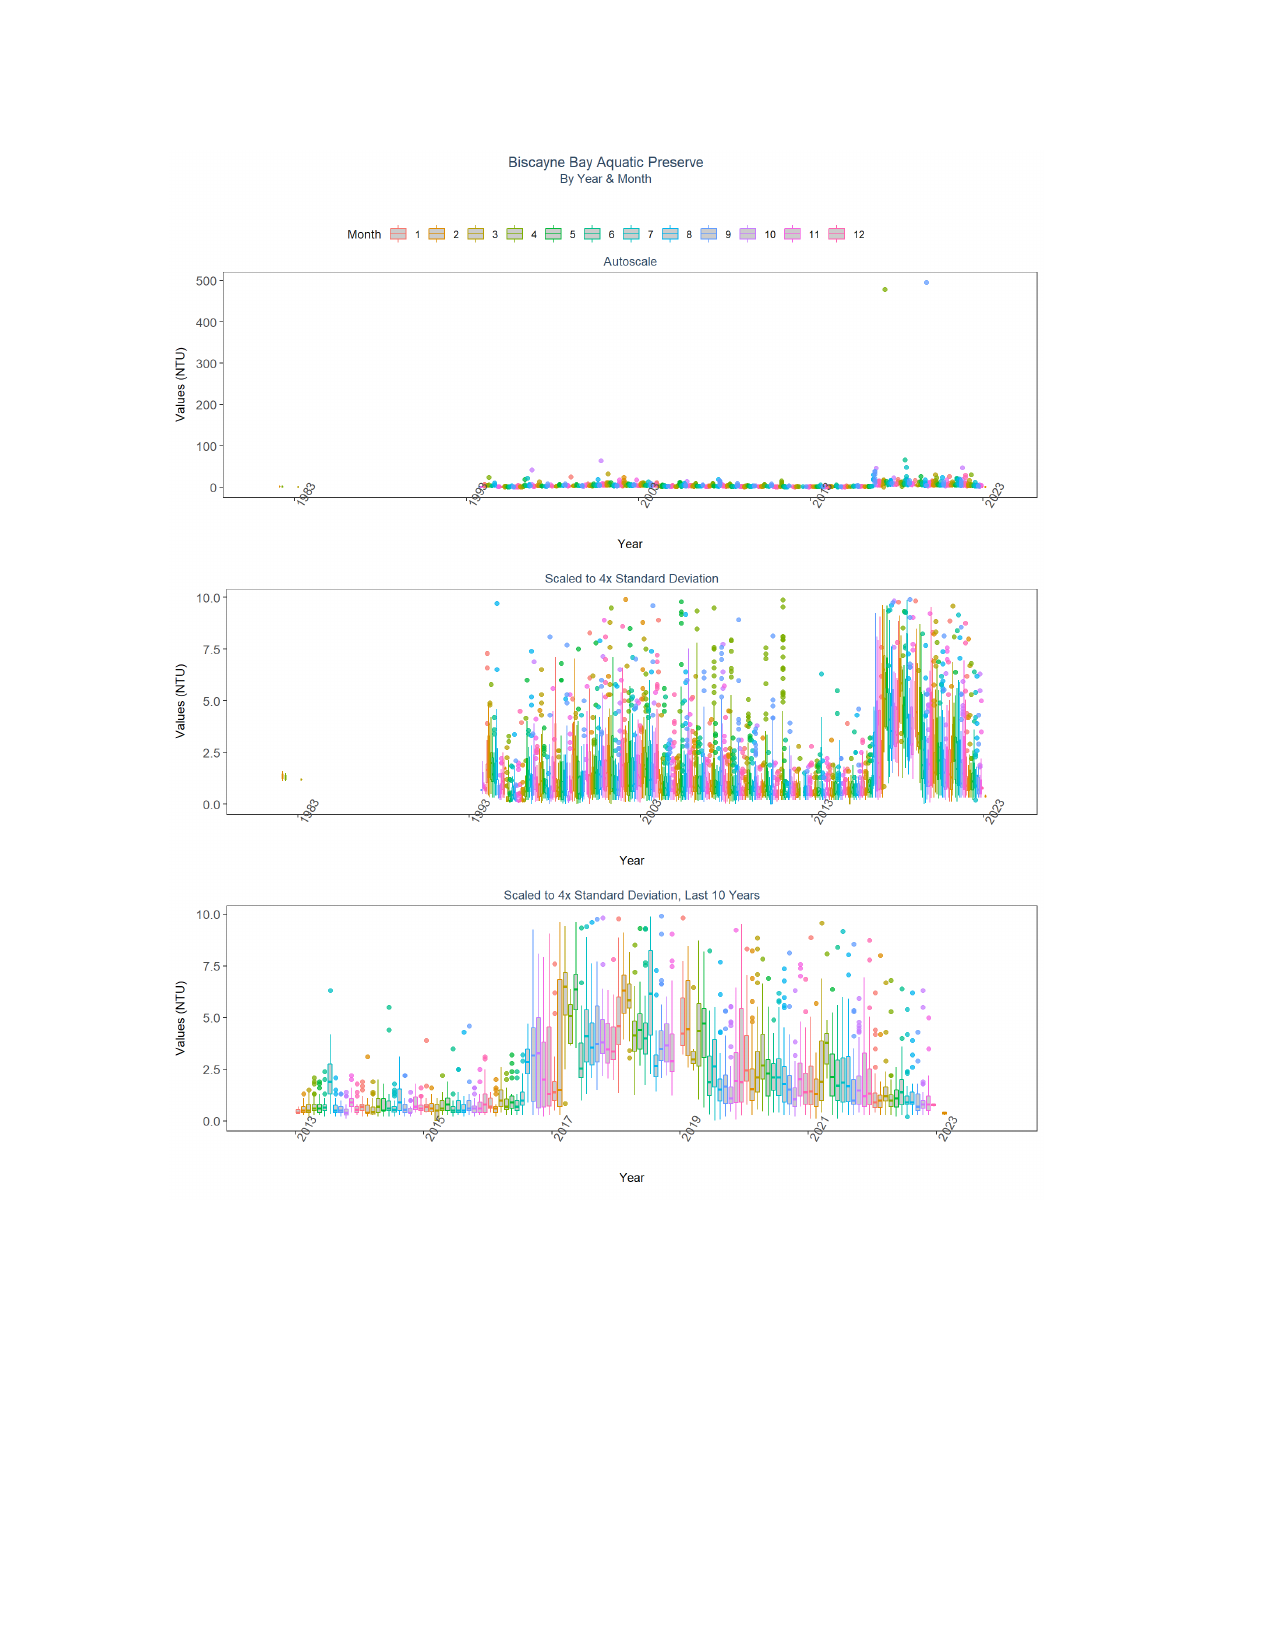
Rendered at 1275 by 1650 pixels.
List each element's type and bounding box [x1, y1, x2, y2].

picture [168, 150, 1044, 1200]
